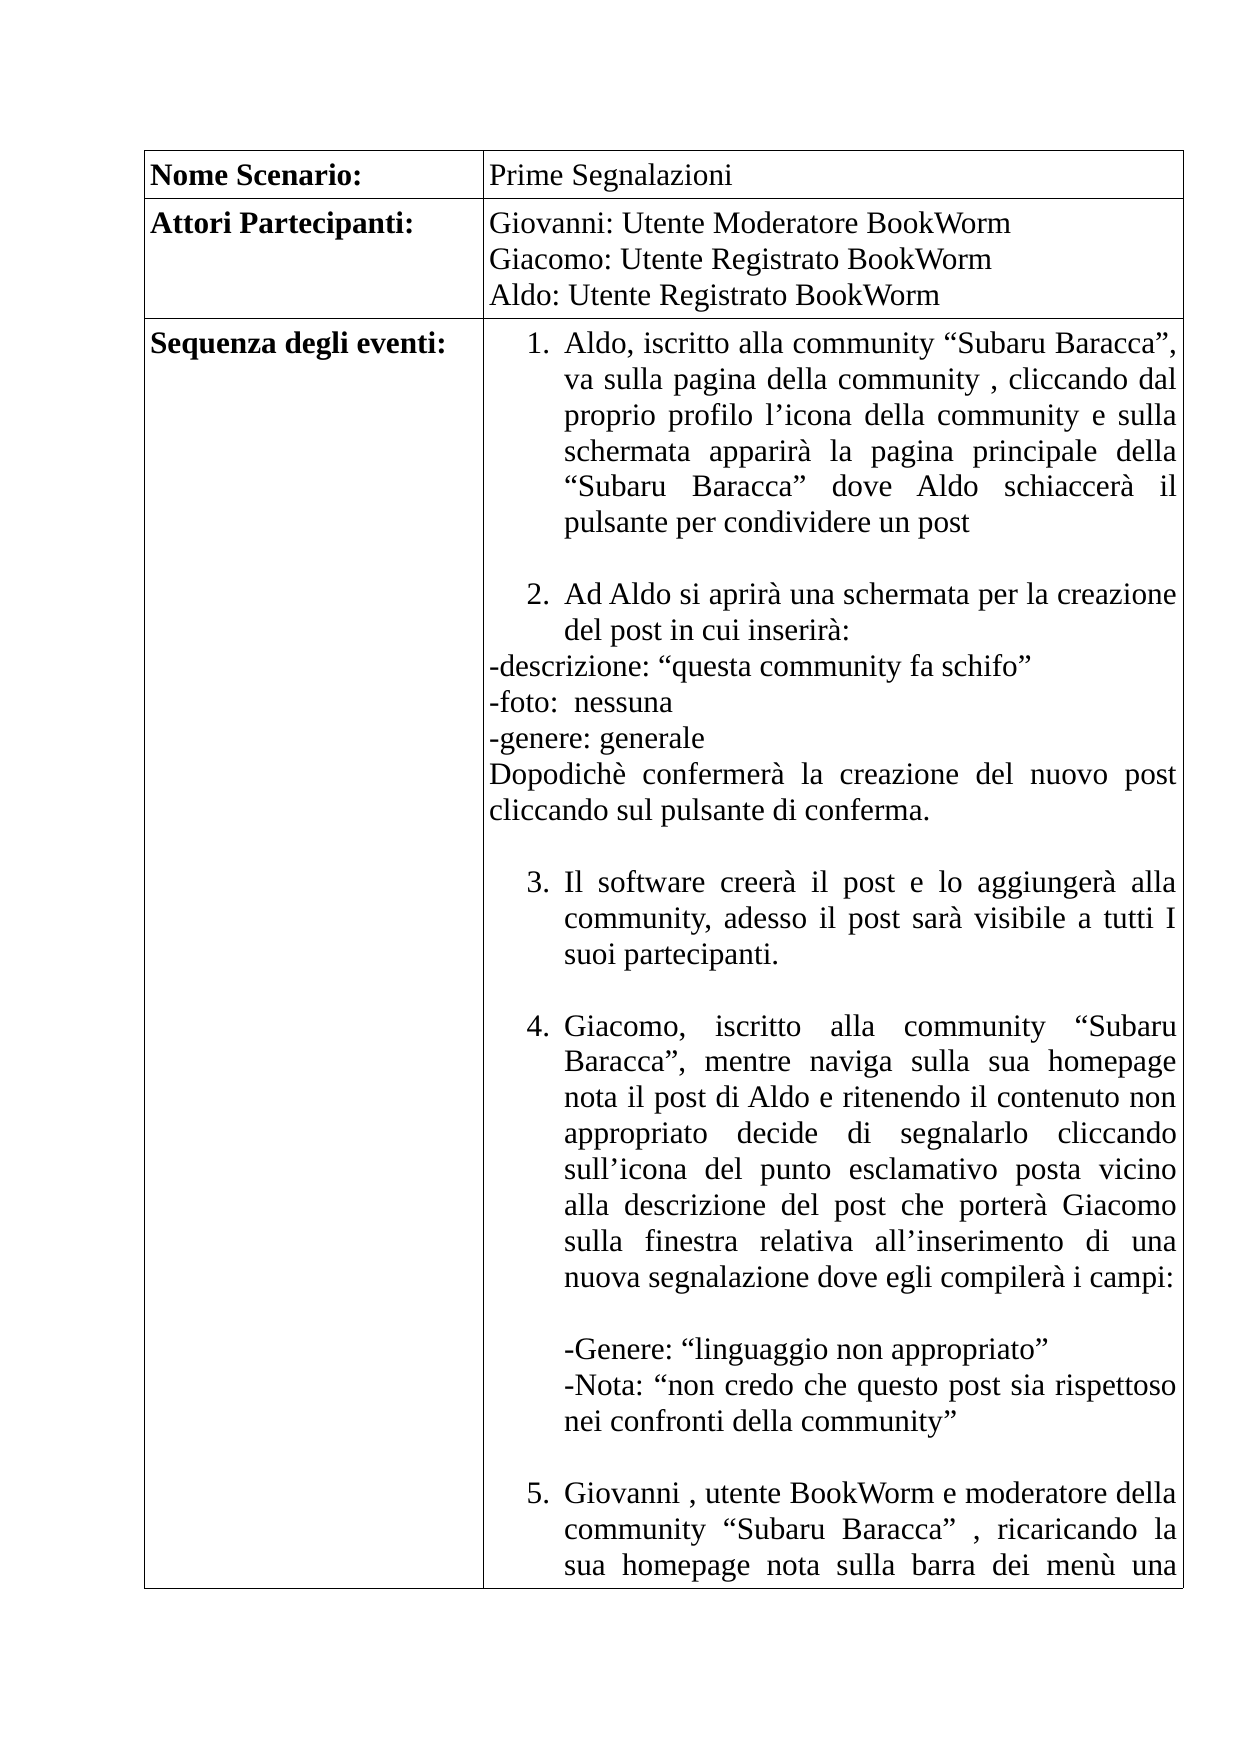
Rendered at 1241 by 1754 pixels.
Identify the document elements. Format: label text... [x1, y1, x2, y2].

table_cell Giovanni: Utente Moderatore BookWorm Giacomo: Utente Registrato BookWorm Aldo: Utente Registrato BookWorm [484, 199, 1183, 318]
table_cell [484, 319, 1183, 1587]
table_cell Attori Partecipanti: [145, 199, 483, 318]
table_header Nome Scenario: [145, 151, 483, 198]
table_header Prime Segnalazioni [484, 151, 1183, 198]
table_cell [145, 319, 483, 1587]
